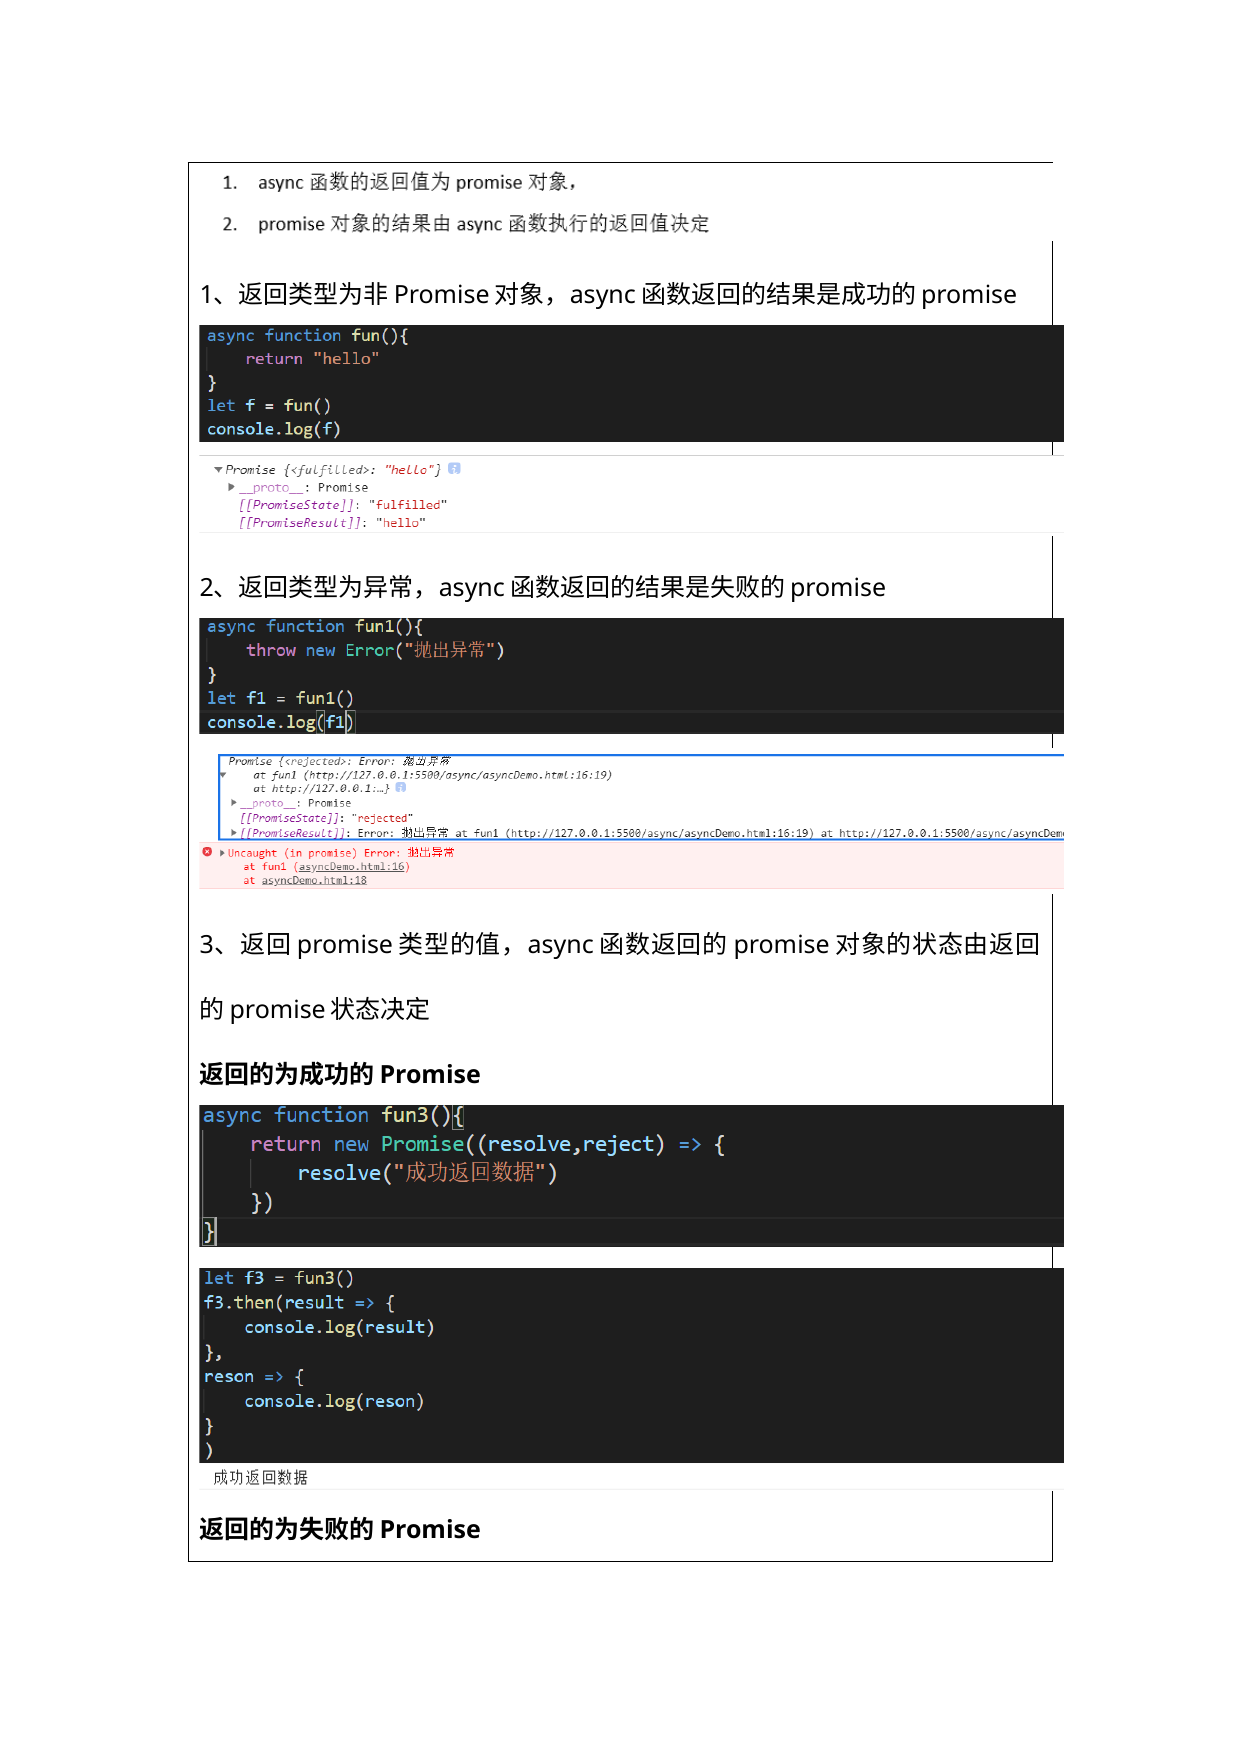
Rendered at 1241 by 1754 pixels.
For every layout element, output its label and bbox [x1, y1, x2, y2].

picture [199, 455, 1064, 536]
picture [199, 1268, 1064, 1491]
picture [199, 163, 1064, 241]
table_header [189, 163, 1052, 1561]
picture [199, 748, 1064, 894]
picture [199, 1105, 1064, 1247]
picture [199, 618, 1064, 734]
picture [199, 325, 1064, 442]
